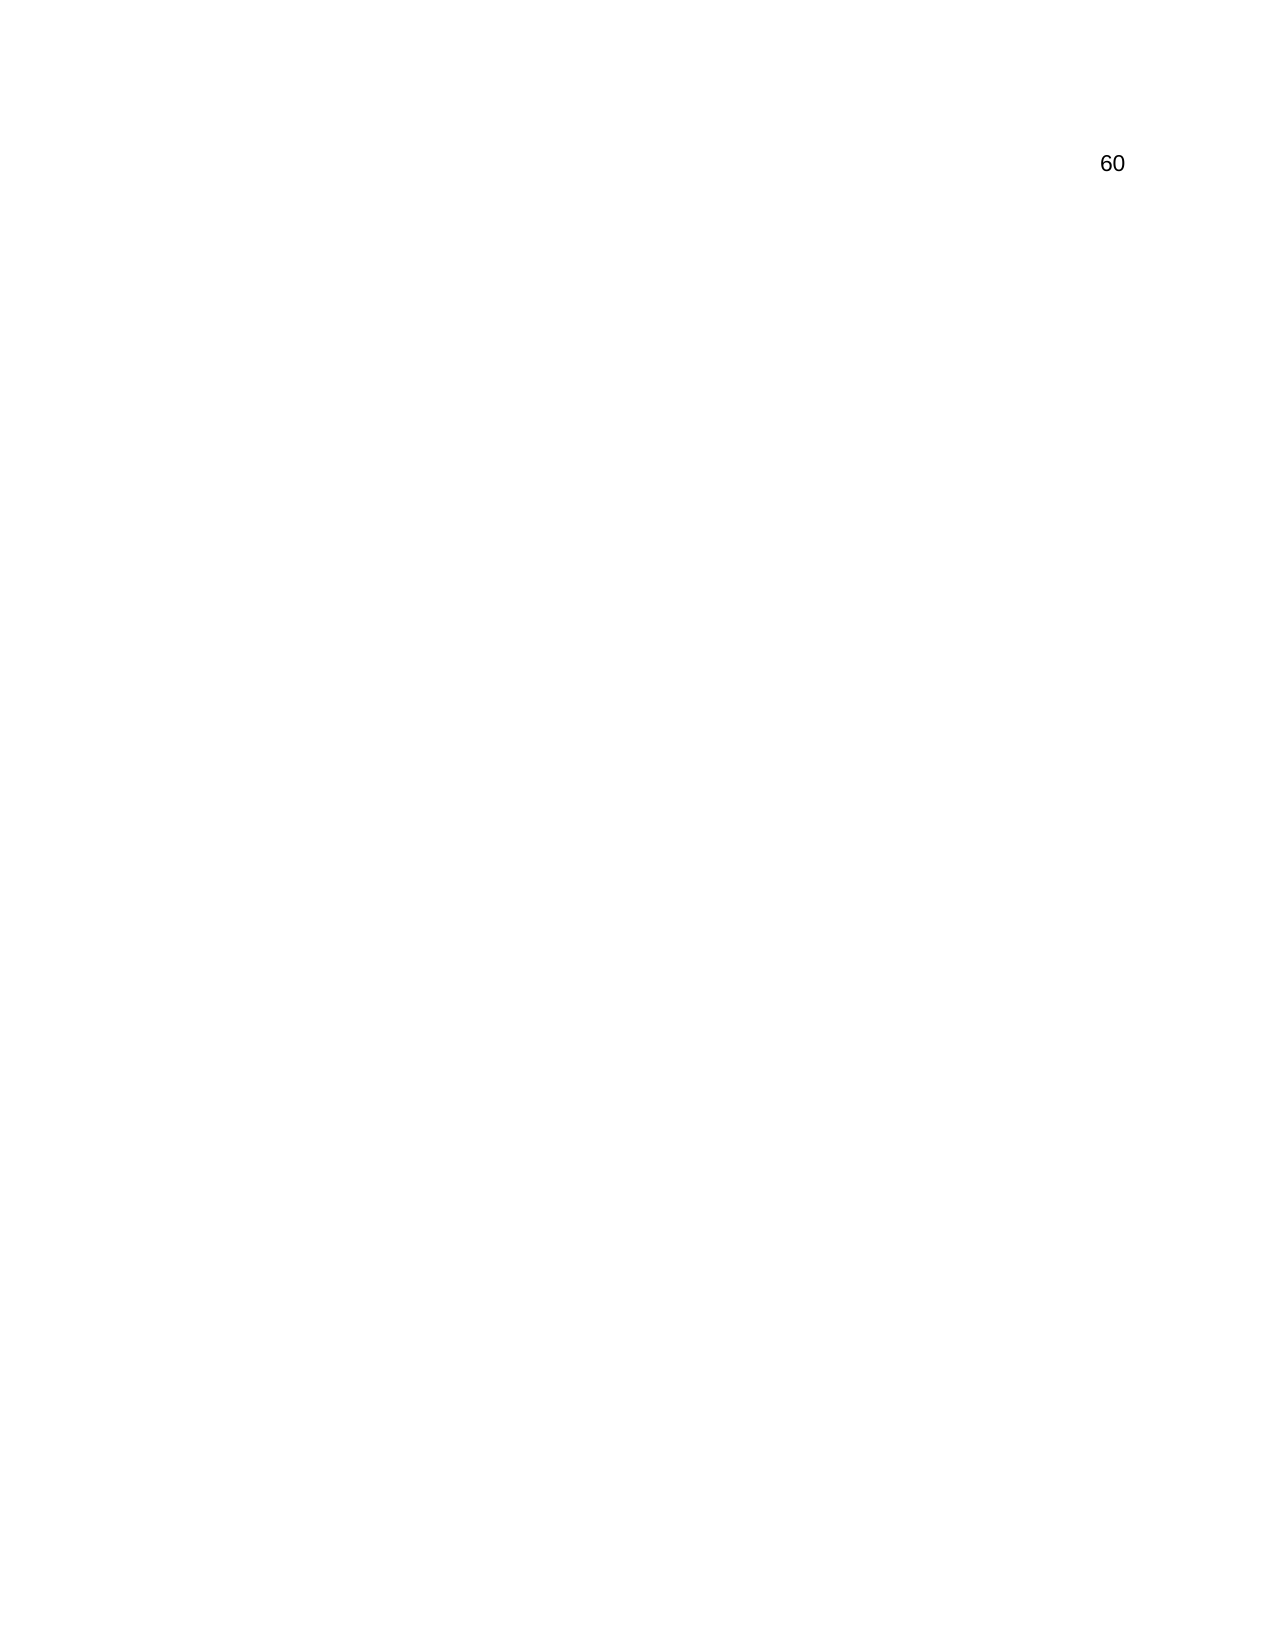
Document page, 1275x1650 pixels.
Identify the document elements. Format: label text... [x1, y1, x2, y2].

text 60 [150, 150, 1125, 176]
